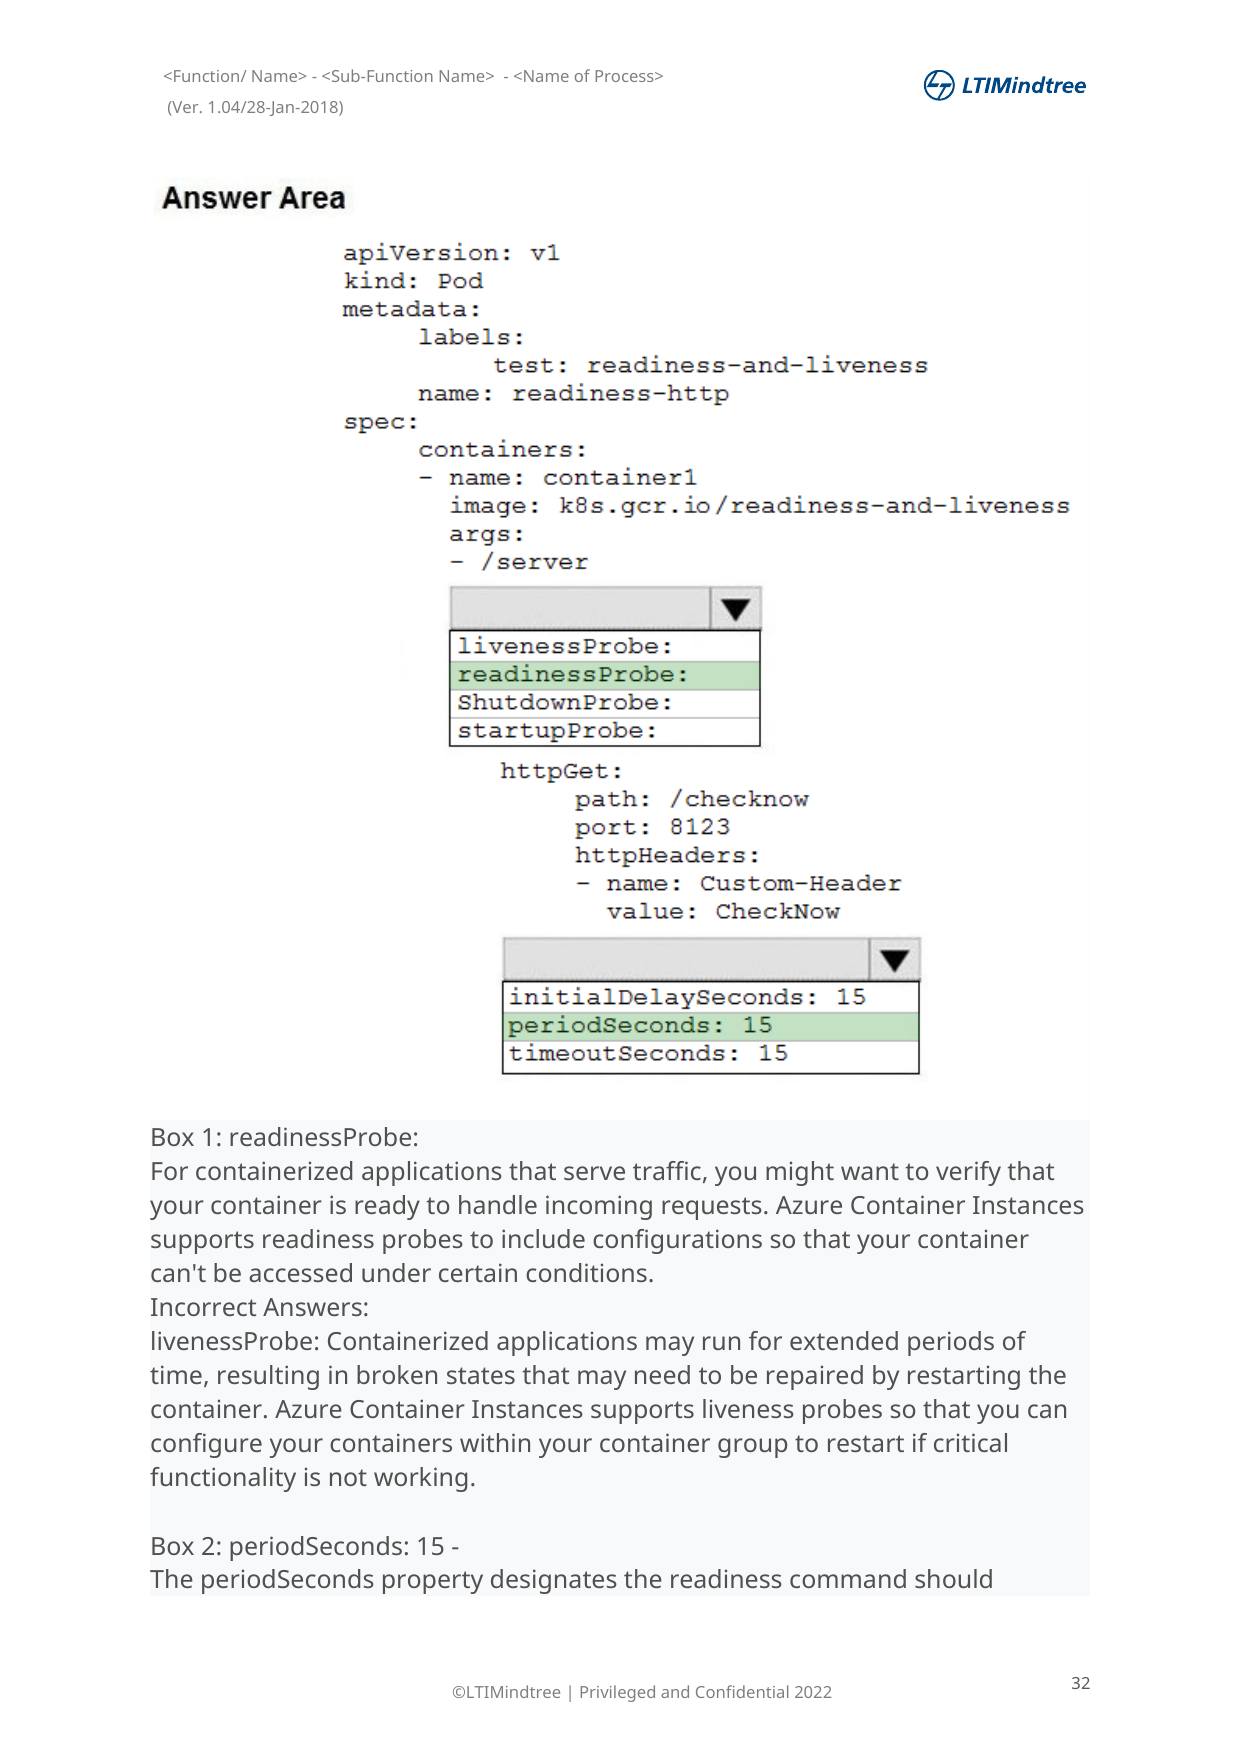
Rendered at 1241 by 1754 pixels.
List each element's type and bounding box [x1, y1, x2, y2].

picture [150, 176, 1090, 1120]
text [150, 1120, 1090, 1596]
